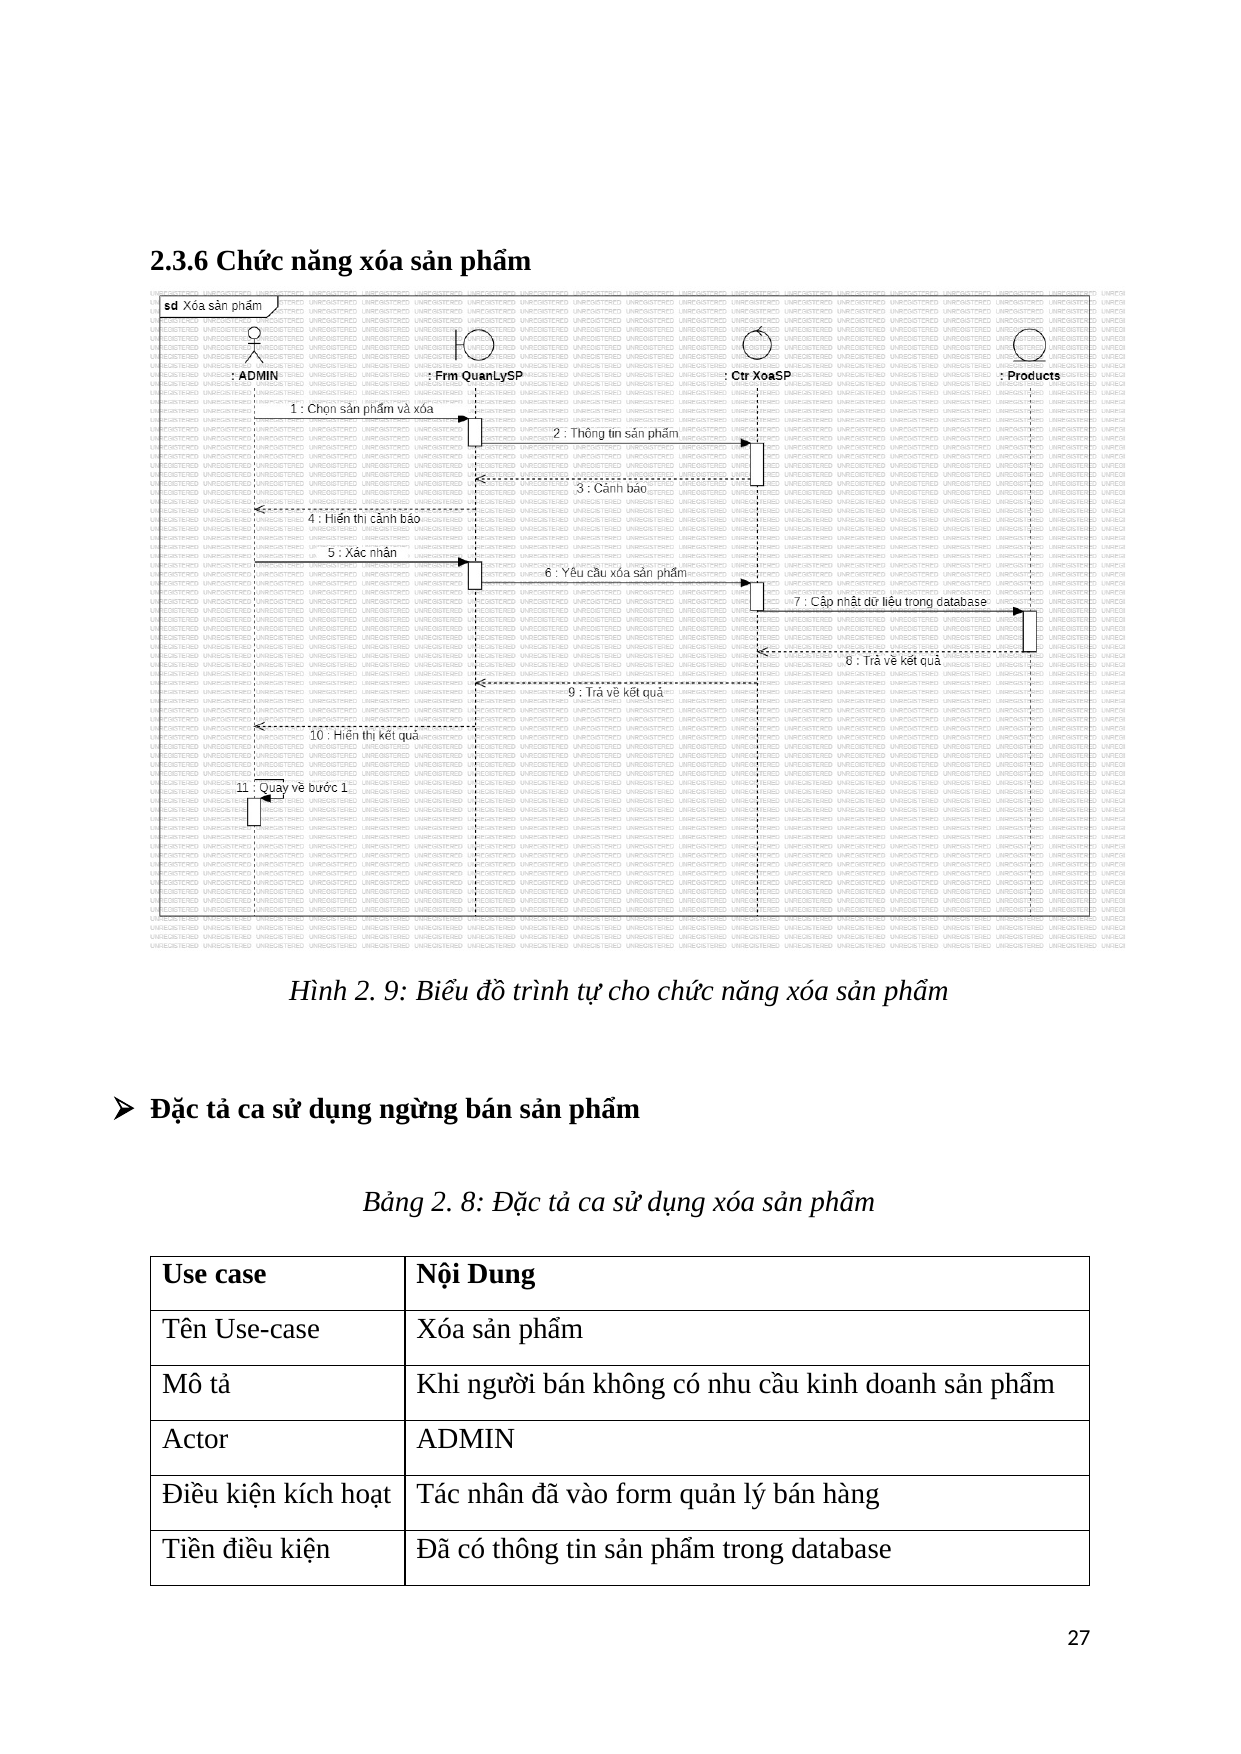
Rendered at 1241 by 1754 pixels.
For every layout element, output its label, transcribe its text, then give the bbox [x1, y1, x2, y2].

picture [150, 286, 1125, 953]
list Đặc tả ca sử dụng ngừng bán sản phẩm [112, 1091, 1090, 1125]
table_cell Tên Use-case [151, 1311, 404, 1365]
table_cell Mô tả [151, 1366, 404, 1420]
subtitle 2.3.6 Chức năng xóa sản phẩm [150, 243, 1090, 277]
table_header Nội Dung [406, 1257, 1089, 1310]
table_cell Điều kiện kích hoạt [151, 1476, 404, 1530]
table_cell ADMIN [406, 1421, 1089, 1475]
table_cell Actor [151, 1421, 404, 1475]
table_cell Tác nhân đã vào form quản lý bán hàng [406, 1476, 1089, 1530]
table_cell Khi người bán không có nhu cầu kinh doanh sản phẩm [406, 1366, 1089, 1420]
table_cell Tiền điều kiện [151, 1531, 404, 1585]
table_header Use case [151, 1257, 404, 1310]
table_cell Đã có thông tin sản phẩm trong database [406, 1531, 1089, 1585]
table_cell Xóa sản phẩm [406, 1311, 1089, 1365]
